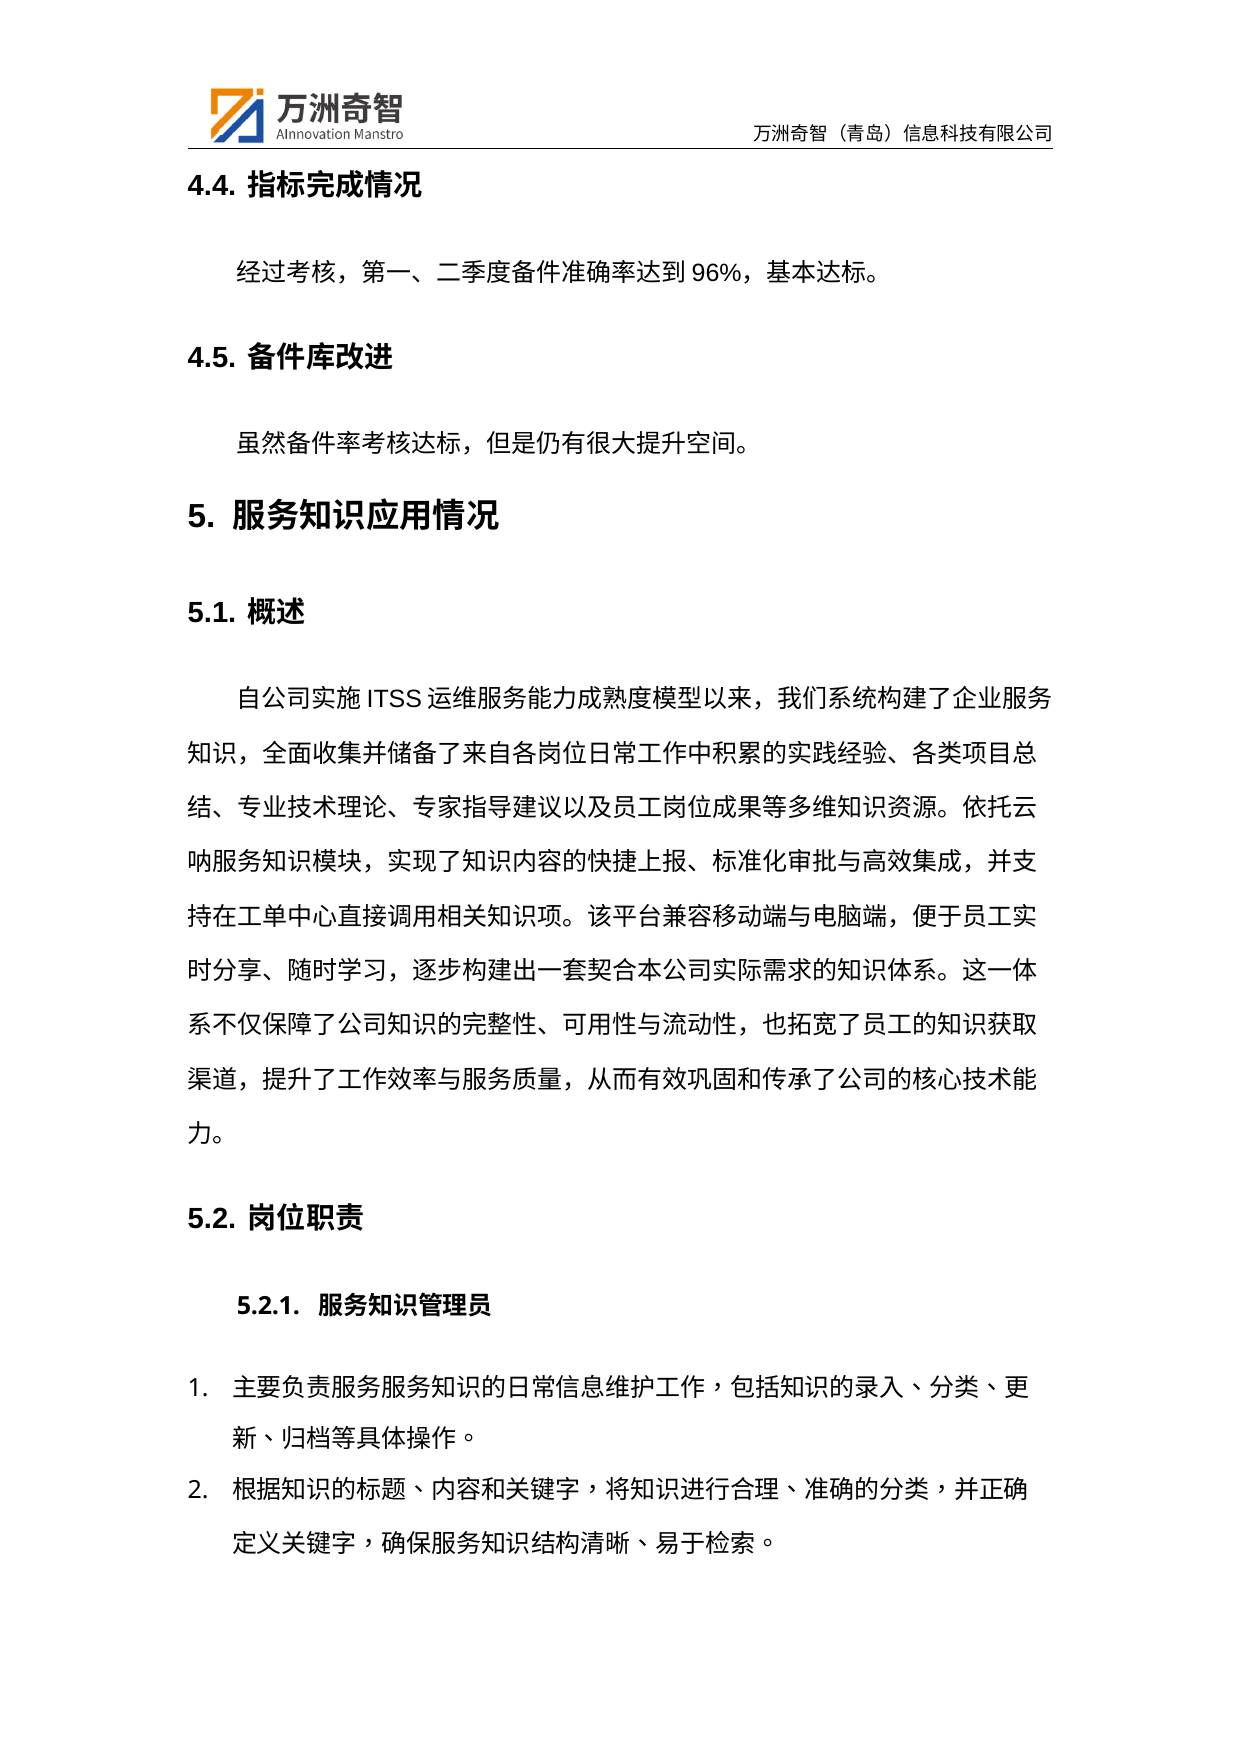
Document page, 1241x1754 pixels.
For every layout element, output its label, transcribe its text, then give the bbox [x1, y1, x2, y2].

list 主要负责服务服务知识的日常信息维护工作，包括知识的录入、分类、更新、归档等具体操作。 [187, 1367, 1053, 1454]
text 岗位职责 [187, 1195, 1053, 1237]
text 指标完成情况 [187, 161, 1053, 204]
text 服务知识应用情况 [187, 489, 1053, 537]
text 虽然备件率考核达标，但是仍有很大提升空间。 [187, 424, 1053, 460]
text 自公司实施ITSS运维服务能力成熟度模型以来，我们系统构建了企业服务知识，全面收集并储备了来自各岗位日常工作中积累的实践经验、各类项目总结、专业技术理论、专家指导建议以及员工岗位成果等多维知识资源。依托云呐服务知识模块，实现了知识内容的快捷上报、标准化审批与高效集成，并支持在工单中心直接调用相关知识项。该平台兼容移动端与电脑端，便于员工实时分享、随时学习，逐步构建出一套契合本公司实际需求的知识体系。这一体系不仅保障了公司知识的完整性、可用性与流动性，也拓宽了员工的知识获取渠道，提升了工作效率与服务质量，从而有效巩固和传承了公司的核心技术能力。 [187, 679, 1053, 1150]
text 服务知识管理员 [187, 1286, 1053, 1322]
list 根据知识的标题、内容和关键字，将知识进行合理、准确的分类，并正确定义关键字，确保服务知识结构清晰、易于检索。 [187, 1471, 1053, 1560]
text 经过考核，第一、二季度备件准确率达到96%，基本达标。 [187, 252, 1053, 288]
picture [194, 79, 417, 148]
text 概述 [187, 588, 1053, 630]
text 备件库改进 [187, 333, 1053, 376]
